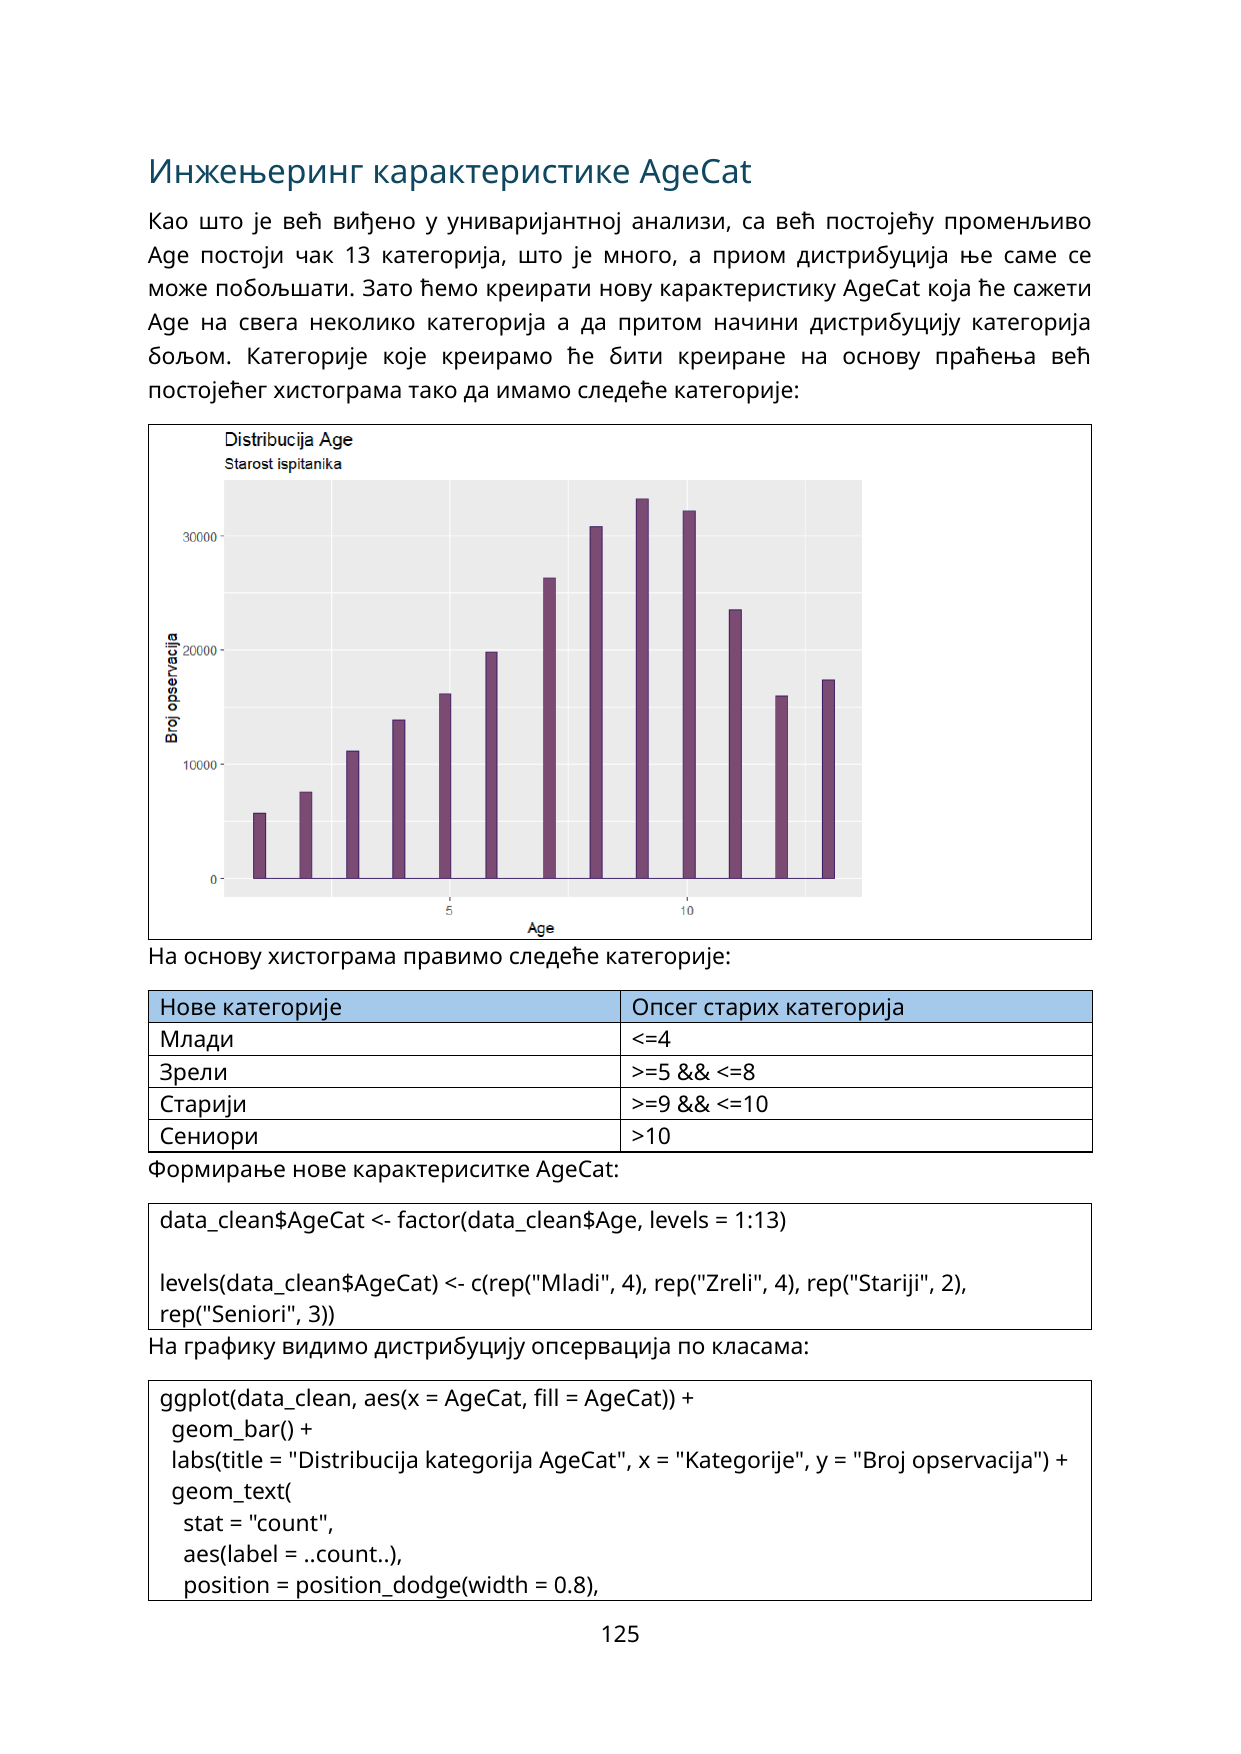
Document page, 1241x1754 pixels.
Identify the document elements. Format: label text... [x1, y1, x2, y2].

table_header Нове категорије [149, 991, 620, 1022]
table_cell Старији [149, 1088, 620, 1119]
table_cell >=5 && <=8 [621, 1056, 1092, 1087]
table_cell Зрели [149, 1056, 620, 1087]
table_cell >=9 && <=10 [621, 1088, 1092, 1119]
subtitle Инжењеринг карактеристике AgeCat [148, 148, 1093, 193]
picture [159, 425, 867, 939]
table_header Опсег старих категорија [621, 991, 1092, 1022]
table_header data_clean$AgeCat <- factor(data_clean$Age, levels = 1:13) levels(data_clean$AgeCat) <- c(rep("Mladi", 4), rep("Zreli", 4), rep("Stariji", 2), rep("Seniori", 3)) [149, 1204, 1091, 1329]
table_cell Сениори [149, 1120, 620, 1151]
text Формирање нове карактериситке AgeCat: [148, 1153, 1093, 1184]
text На основу хистограма правимо следеће категорије: [148, 939, 1093, 971]
text На графику видимо дистрибуцију опсервација по класама: [148, 1330, 1093, 1361]
table_cell >10 [621, 1120, 1092, 1151]
table_header [149, 425, 159, 938]
table_cell <=4 [621, 1023, 1092, 1054]
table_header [149, 1381, 1091, 1600]
table_header [867, 425, 1091, 938]
table_cell Млади [149, 1023, 620, 1054]
text Као што је већ виђено у униваријантној анализи, са већ постојећу променљиво Age постоји чак 13 категорија, што је много, а приом дистрибуција ње саме се може побољшати. Зато ћемо креирати нову карактеристику AgeCat која ће сажети Аge на свега неколико категорија а да притом начини дистрибуцију категорија бољом. Категорије које креирамо ће бити креиране на основу праћења већ постојећег хистограма тако да имамо следеће категорије: [148, 205, 1093, 405]
